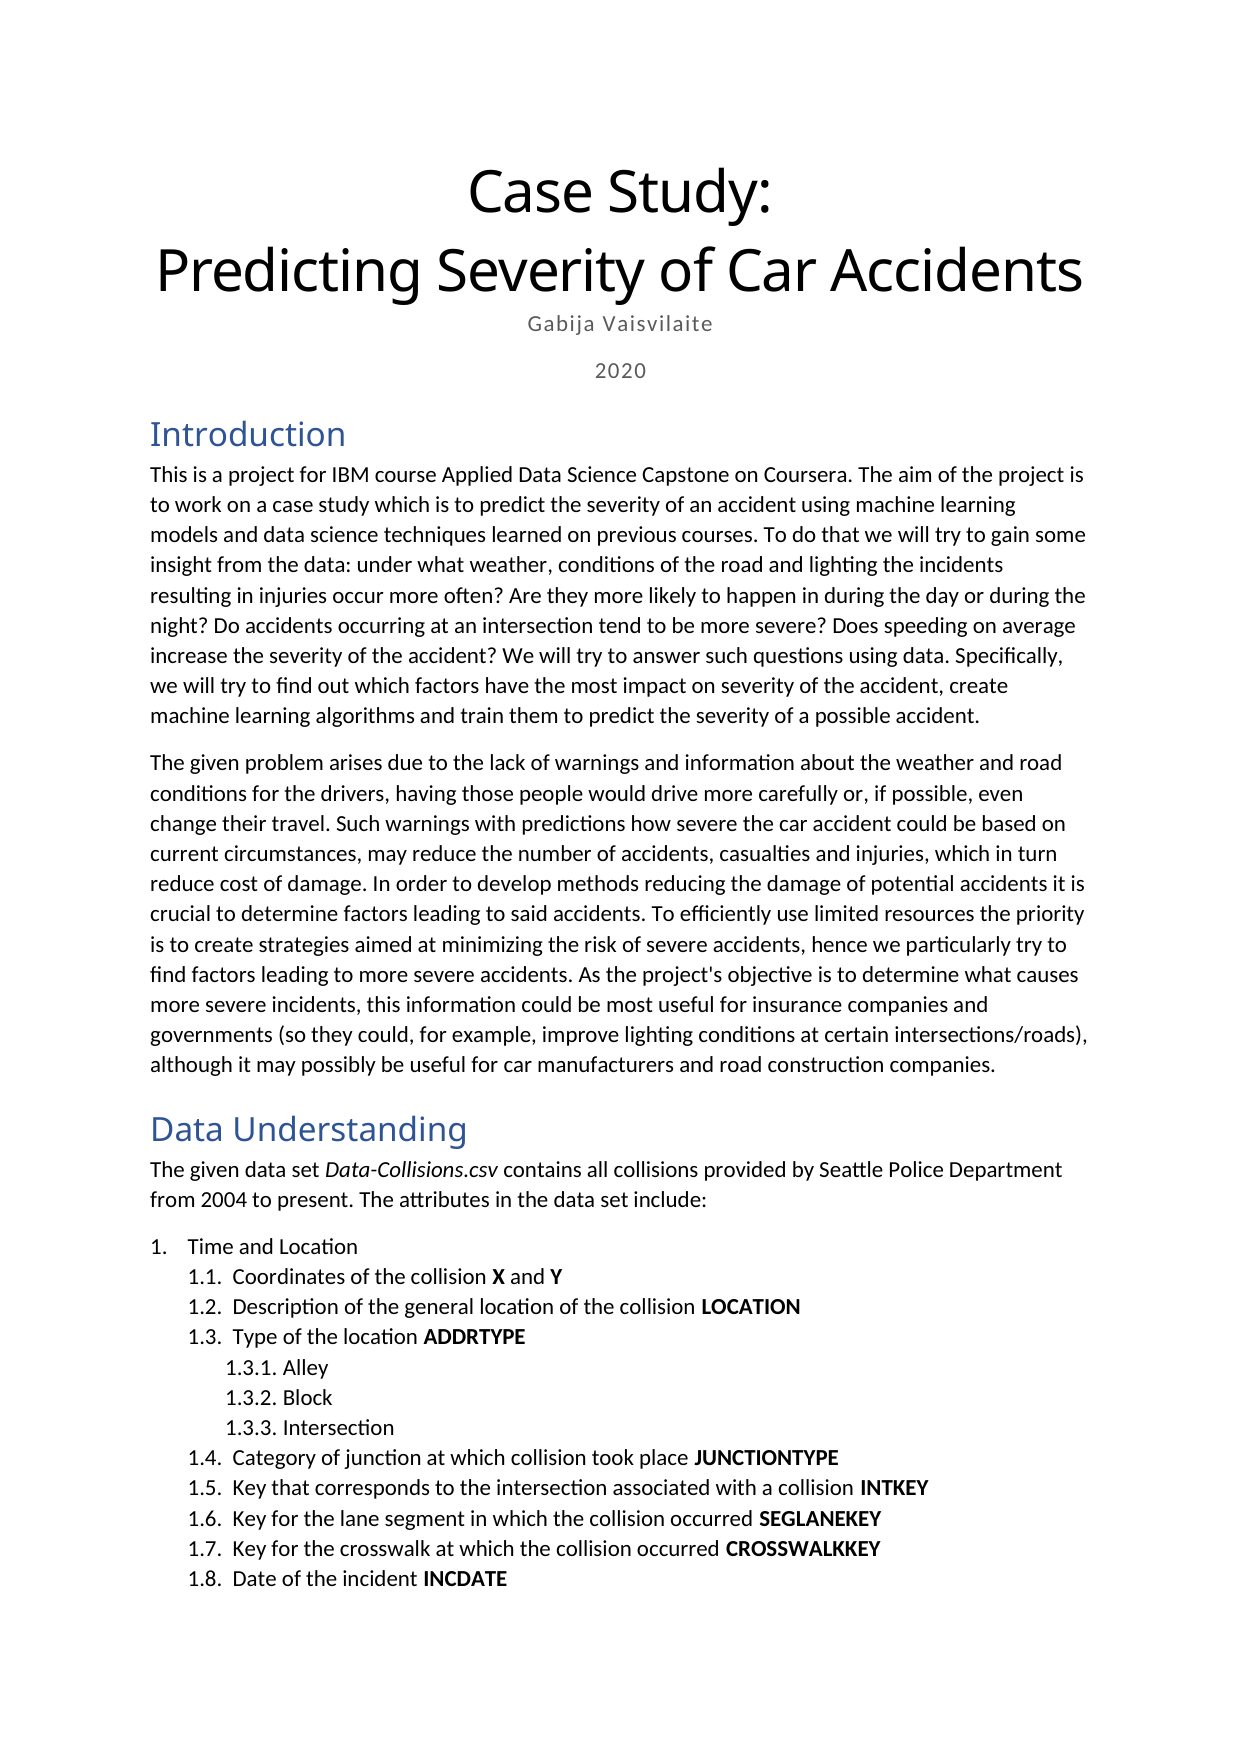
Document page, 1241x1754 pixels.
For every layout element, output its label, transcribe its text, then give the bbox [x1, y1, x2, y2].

title Case Study: [150, 150, 1090, 229]
list Type of the location ADDRTYPE [187, 1322, 1090, 1351]
text The given problem arises due to the lack of warnings and information about the weather and road conditions for the drivers, having those people would drive more carefully or, if possible, even change their travel. Such warnings with predictions how severe the car accident could be based on current circumstances, may reduce the number of accidents, casualties and injuries, which in turn reduce cost of damage. In order to develop methods reducing the damage of potential accidents it is crucial to determine factors leading to said accidents. To efficiently use limited resources the priority is to create strategies aimed at minimizing the risk of severe accidents, hence we particularly try to find factors leading to more severe accidents. As the project's objective is to determine what causes more severe incidents, this information could be most useful for insurance companies and governments (so they could, for example, improve lighting conditions at certain intersections/roads), although it may possibly be useful for car manufacturers and road construction companies. [150, 748, 1090, 1079]
list Key that corresponds to the intersection associated with a collision INTKEY [187, 1473, 1090, 1502]
list Coordinates of the collision X and Y [187, 1262, 1090, 1290]
list Key for the lane segment in which the collision occurred SEGLANEKEY [187, 1504, 1090, 1532]
list Block [225, 1383, 1090, 1411]
text This is a project for IBM course Applied Data Science Capstone on Coursera. The aim of the project is to work on a case study which is to predict the severity of an accident using machine learning models and data science techniques learned on previous courses. To do that we will try to gain some insight from the data: under what weather, conditions of the road and lighting the incidents resulting in injuries occur more often? Are they more likely to happen in during the day or during the night? Do accidents occurring at an intersection tend to be more severe? Does speeding on average increase the severity of the accident? We will try to answer such questions using data. Specifically, we will try to find out which factors have the most impact on severity of the accident, create machine learning algorithms and train them to predict the severity of a possible accident. [150, 460, 1090, 730]
text The given data set Data-Collisions.csv contains all collisions provided by Seattle Police Department from 2004 to present. The attributes in the data set include: [150, 1155, 1090, 1213]
list Time and Location [150, 1232, 1090, 1260]
list Key for the crosswalk at which the collision occurred CROSSWALKKEY [187, 1534, 1090, 1562]
subtitle Introduction [150, 411, 1090, 456]
list Description of the general location of the collision LOCATION [187, 1292, 1090, 1320]
list Alley [225, 1353, 1090, 1381]
list Category of junction at which collision took place JUNCTIONTYPE [187, 1443, 1090, 1471]
subtitle 2020 [150, 356, 1090, 384]
title Predicting Severity of Car Accidents [150, 229, 1090, 309]
subtitle Gabija Vaisvilaite [150, 309, 1090, 337]
list Intersection [225, 1413, 1090, 1441]
subtitle Data Understanding [150, 1106, 1090, 1151]
list Date of the incident INCDATE [187, 1564, 1090, 1592]
